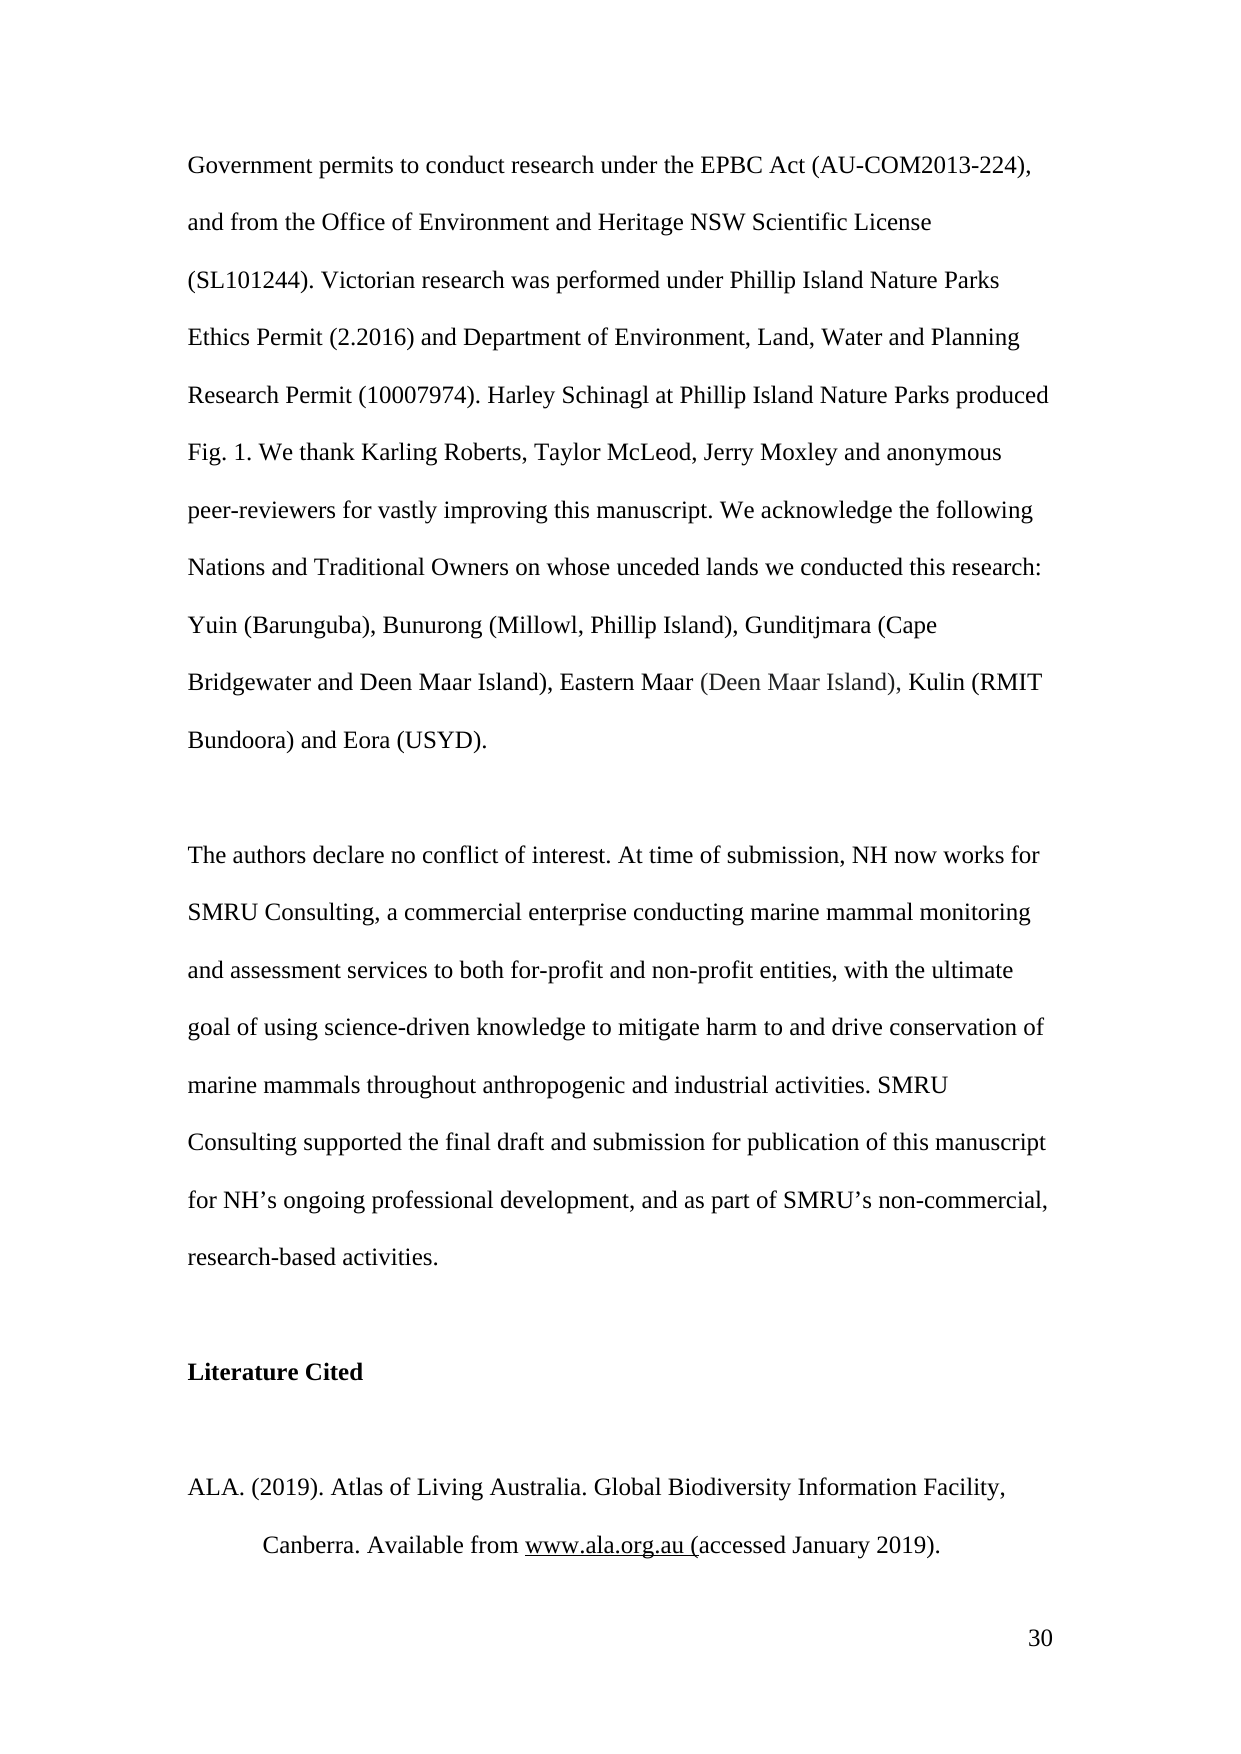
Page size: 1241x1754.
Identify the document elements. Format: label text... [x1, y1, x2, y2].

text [187, 150, 1053, 754]
subtitle Literature Cited [187, 1357, 1053, 1386]
text The authors declare no conflict of interest. At time of submission, NH now works for SMRU Consulting, a commercial enterprise conducting marine mammal monitoring and assessment services to both for-profit and non-profit entities, with the ultimate goal of using science-driven knowledge to mitigate harm to and drive conservation of marine mammals throughout anthropogenic and industrial activities. SMRU Consulting supported the final draft and submission for publication of this manuscript for NH’s ongoing professional development, and as part of SMRU’s non-commercial, research-based activities. [187, 840, 1053, 1271]
text ALA. (2019). Atlas of Living Australia. Global Biodiversity Information Facility, Canberra. Available from www.ala.org.au (accessed January 2019). [187, 1472, 1053, 1559]
